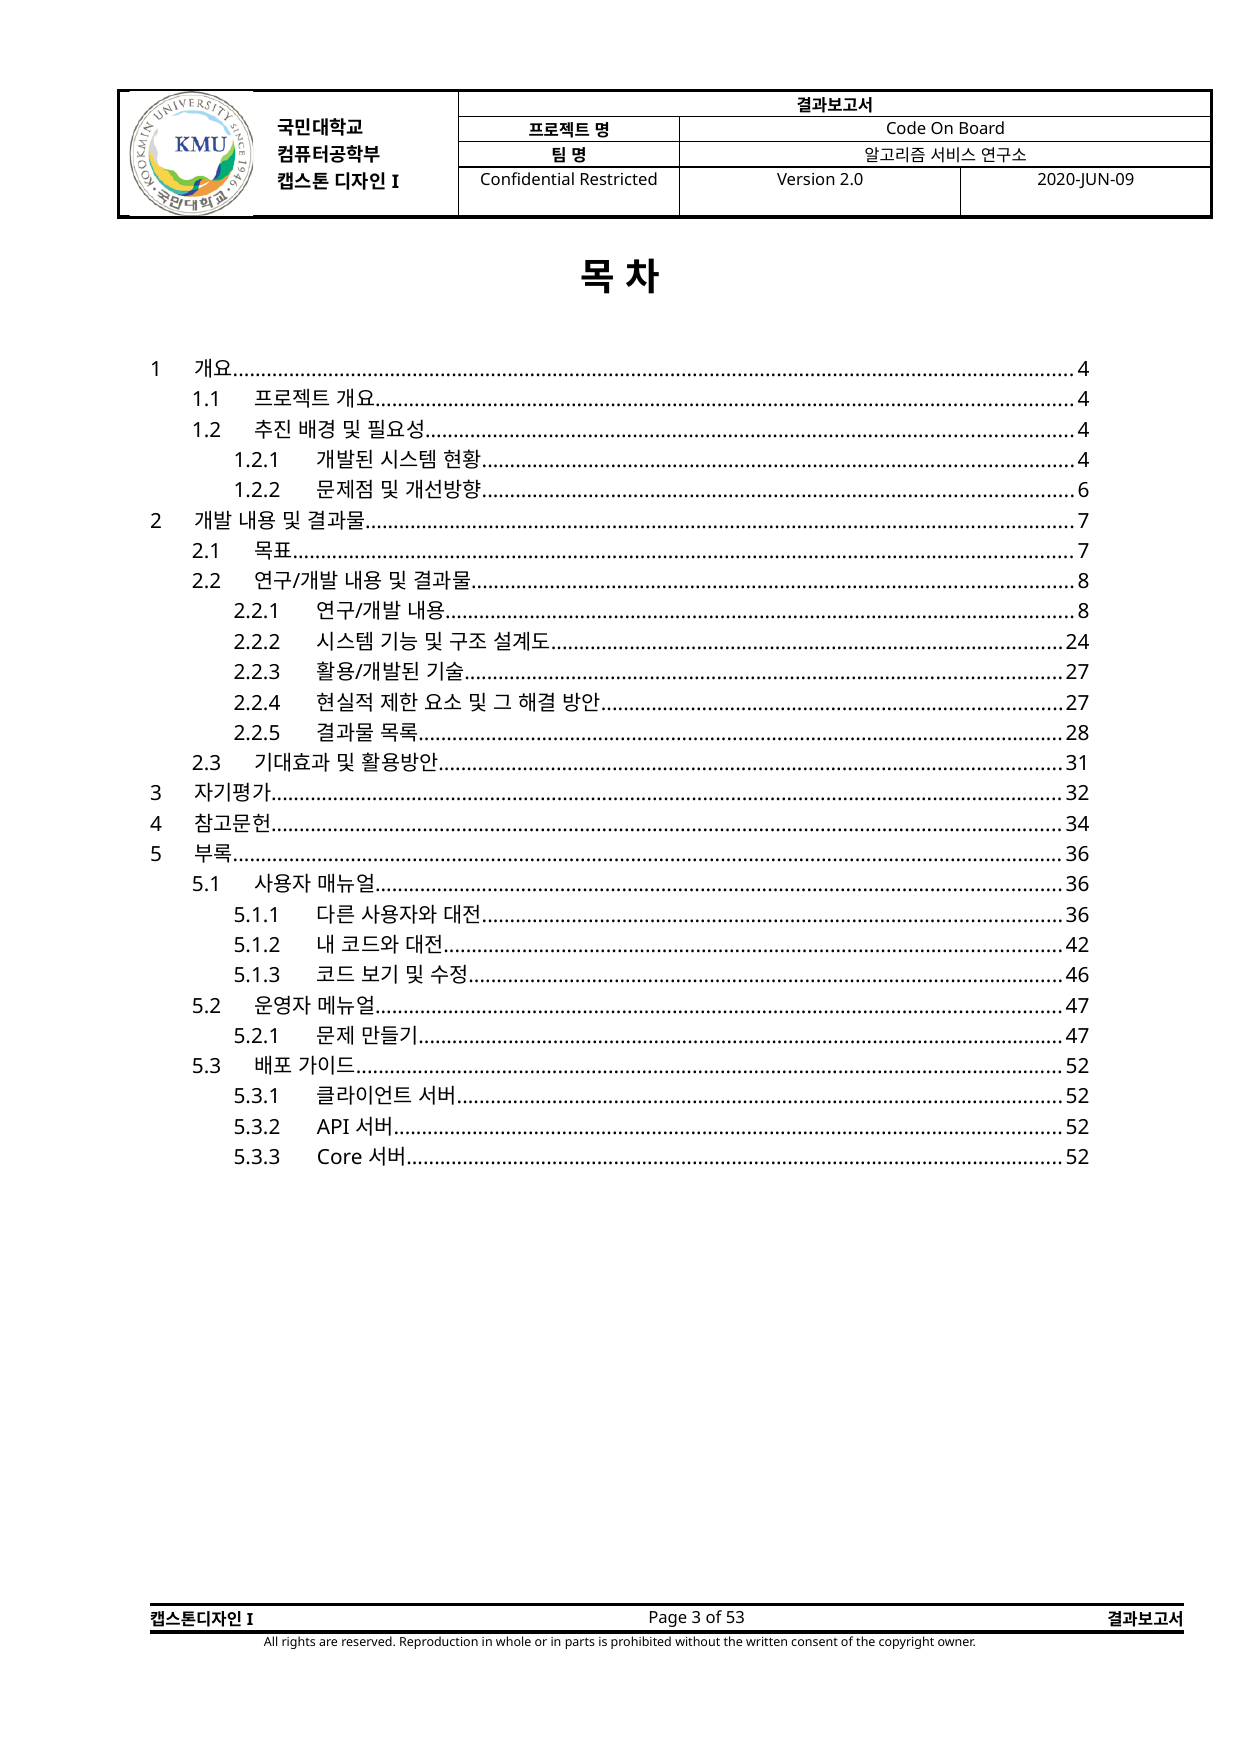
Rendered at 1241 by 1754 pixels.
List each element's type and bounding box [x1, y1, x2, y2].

picture [129, 91, 254, 216]
